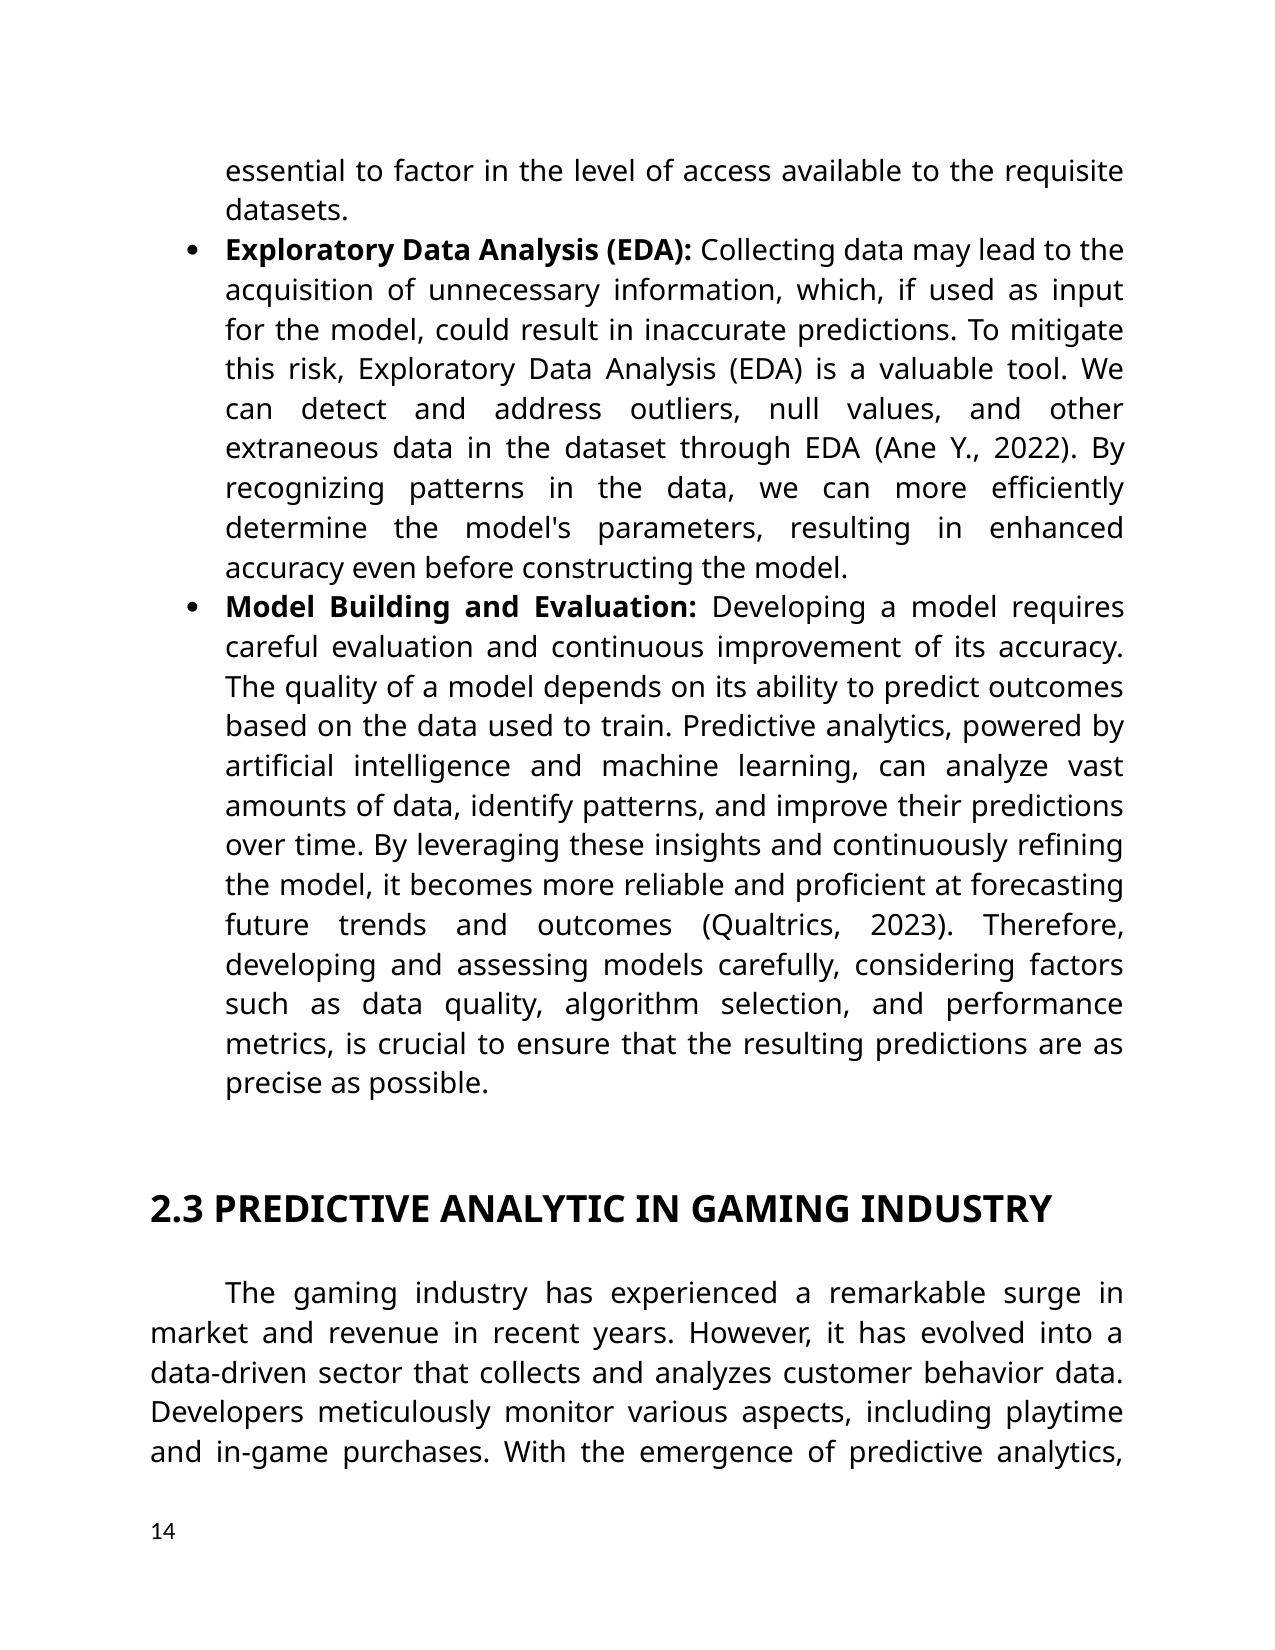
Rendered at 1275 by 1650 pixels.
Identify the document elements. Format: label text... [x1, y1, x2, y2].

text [150, 1273, 1125, 1471]
list Exploratory Data Analysis (EDA): Collecting data may lead to the acquisition of unnecessary information, which, if used as input for the model, could result in inaccurate predictions. To mitigate this risk, Exploratory Data Analysis (EDA) is a valuable tool. We can detect and address outliers, null values, and other extraneous data in the dataset through EDA (Ane Y., 2022). By recognizing patterns in the data, we can more efficiently determine the model's parameters, resulting in enhanced accuracy even before constructing the model. [187, 229, 1125, 587]
list Model Building and Evaluation: Developing a model requires careful evaluation and continuous improvement of its accuracy. The quality of a model depends on its ability to predict outcomes based on the data used to train. Predictive analytics, powered by artificial intelligence and machine learning, can analyze vast amounts of data, identify patterns, and improve their predictions over time. By leveraging these insights and continuously refining the model, it becomes more reliable and proficient at forecasting future trends and outcomes (Qualtrics, 2023). Therefore, developing and assessing models carefully, considering factors such as data quality, algorithm selection, and performance metrics, is crucial to ensure that the resulting predictions are as precise as possible. [187, 587, 1125, 1102]
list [187, 150, 1125, 229]
text 2.3 PREDICTIVE ANALYTIC IN GAMING INDUSTRY [150, 1182, 1125, 1233]
